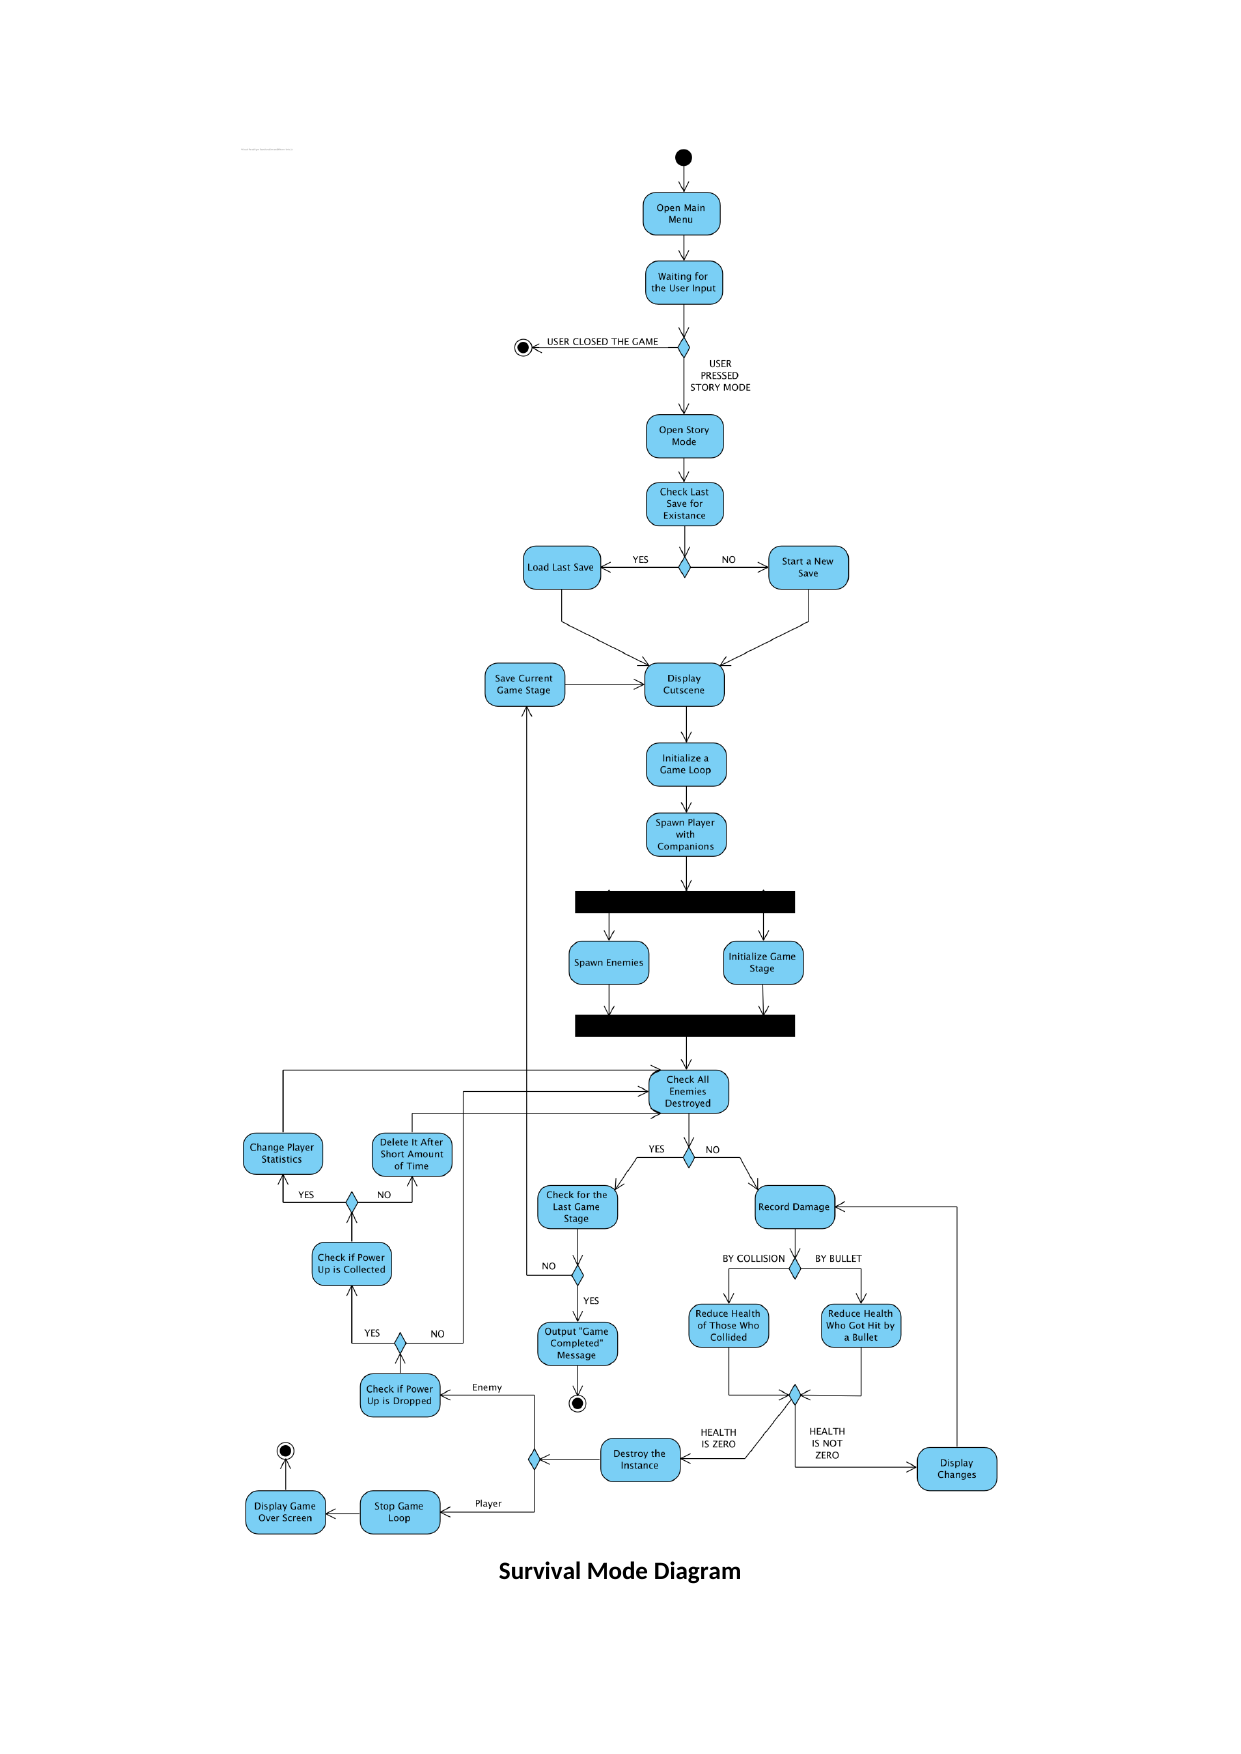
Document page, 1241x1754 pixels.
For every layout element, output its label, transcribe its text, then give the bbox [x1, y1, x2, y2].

text Survival Mode Diagram [148, 1556, 1093, 1586]
picture [241, 147, 999, 1537]
